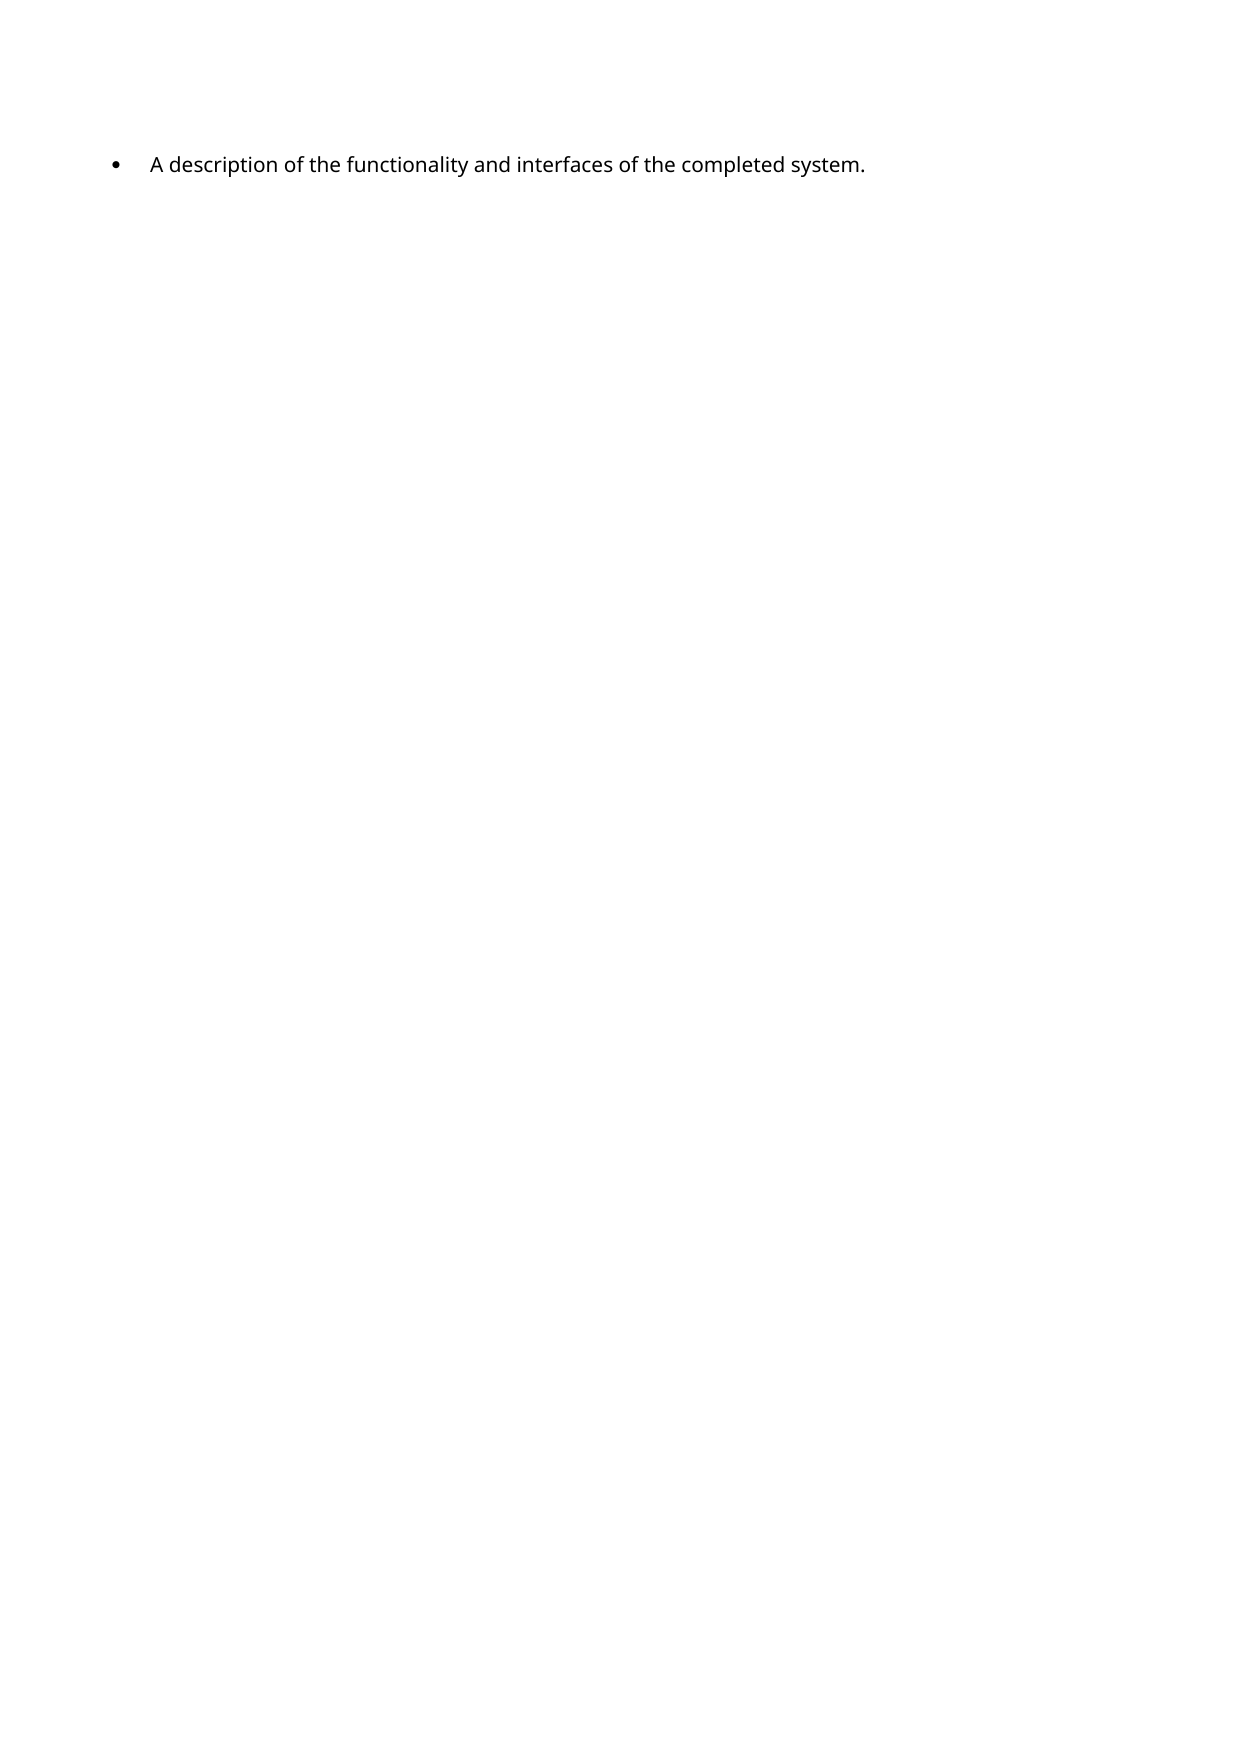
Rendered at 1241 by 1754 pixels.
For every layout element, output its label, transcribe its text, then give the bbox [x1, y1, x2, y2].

list A description of the functionality and interfaces of the completed system. [112, 150, 1090, 178]
